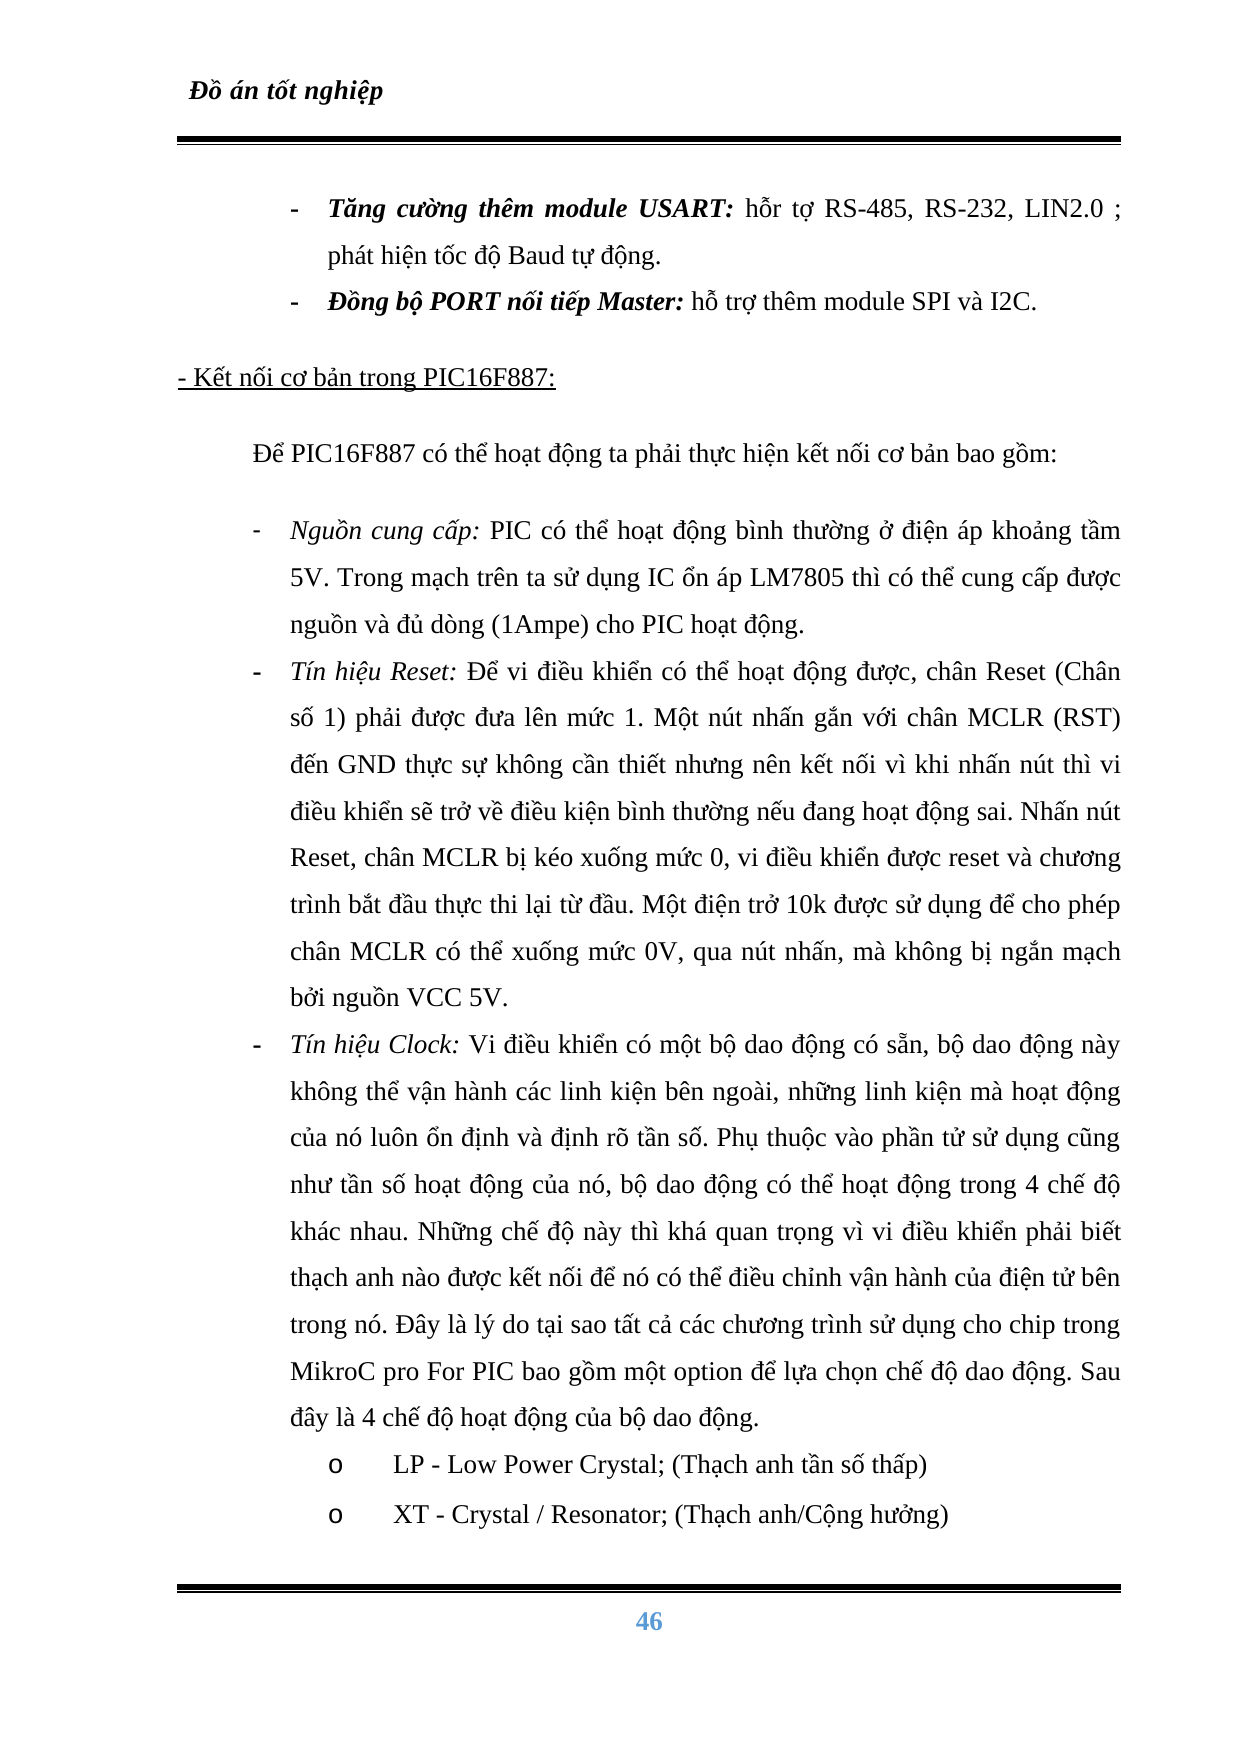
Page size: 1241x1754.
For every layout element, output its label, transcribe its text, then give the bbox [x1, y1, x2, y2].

list Tín hiệu Reset: Để vi điều khiển có thể hoạt động được, chân Reset (Chân số 1) phải được đưa lên mức 1. Một nút nhấn gắn với chân MCLR (RST) đến GND thực sự không cần thiết nhưng nên kết nối vì khi nhấn nút thì vi điều khiển sẽ trở về điều kiện bình thường nếu đang hoạt động sai. Nhấn nút Reset, chân MCLR bị kéo xuống mức 0, vi điều khiển được reset và chương trình bắt đầu thực thi lại từ đầu. Một điện trở 10k được sử dụng để cho phép chân MCLR có thể xuống mức 0V, qua nút nhấn, mà không bị ngắn mạch bởi nguồn VCC 5V. [252, 655, 1122, 1013]
list Tăng cường thêm module USART: hỗr tợ RS-485, RS-232, LIN2.0 ; phát hiện tốc độ Baud tự động. [290, 192, 1122, 270]
list Nguồn cung cấp: PIC có thể hoạt động bình thường ở điện áp khoảng tầm 5V. Trong mạch trên ta sử dụng IC ổn áp LM7805 thì có thể cung cấp được nguồn và đủ dòng (1Ampe) cho PIC hoạt động. [252, 513, 1122, 639]
list Đồng bộ PORT nối tiếp Master: hỗ trợ thêm module SPI và I2C. [290, 285, 1122, 317]
list LP - Low Power Crystal; (Thạch anh tần số thấp) [327, 1448, 1122, 1482]
text Để PIC16F887 có thể hoạt động ta phải thực hiện kết nối cơ bản bao gồm: [177, 437, 1122, 468]
list XT - Crystal / Resonator; (Thạch anh/Cộng hưởng) [327, 1498, 1122, 1532]
list Tín hiệu Clock: Vi điều khiển có một bộ dao động có sẵn, bộ dao động này không thể vận hành các linh kiện bên ngoài, những linh kiện mà hoạt động của nó luôn ổn định và định rõ tần số. Phụ thuộc vào phần tử sử dụng cũng như tần số hoạt động của nó, bộ dao động có thể hoạt động trong 4 chế độ khác nhau. Những chế độ này thì khá quan trọng vì vi điều khiển phải biết thạch anh nào được kết nối để nó có thể điều chỉnh vận hành của điện tử bên trong nó. Đây là lý do tại sao tất cả các chương trình sử dụng cho chip trong MikroC pro For PIC bao gồm một option để lựa chọn chế độ dao động. Sau đây là 4 chế độ hoạt động của bộ dao động. [252, 1028, 1122, 1433]
text - Kết nối cơ bản trong PIC16F887: [177, 361, 1122, 392]
